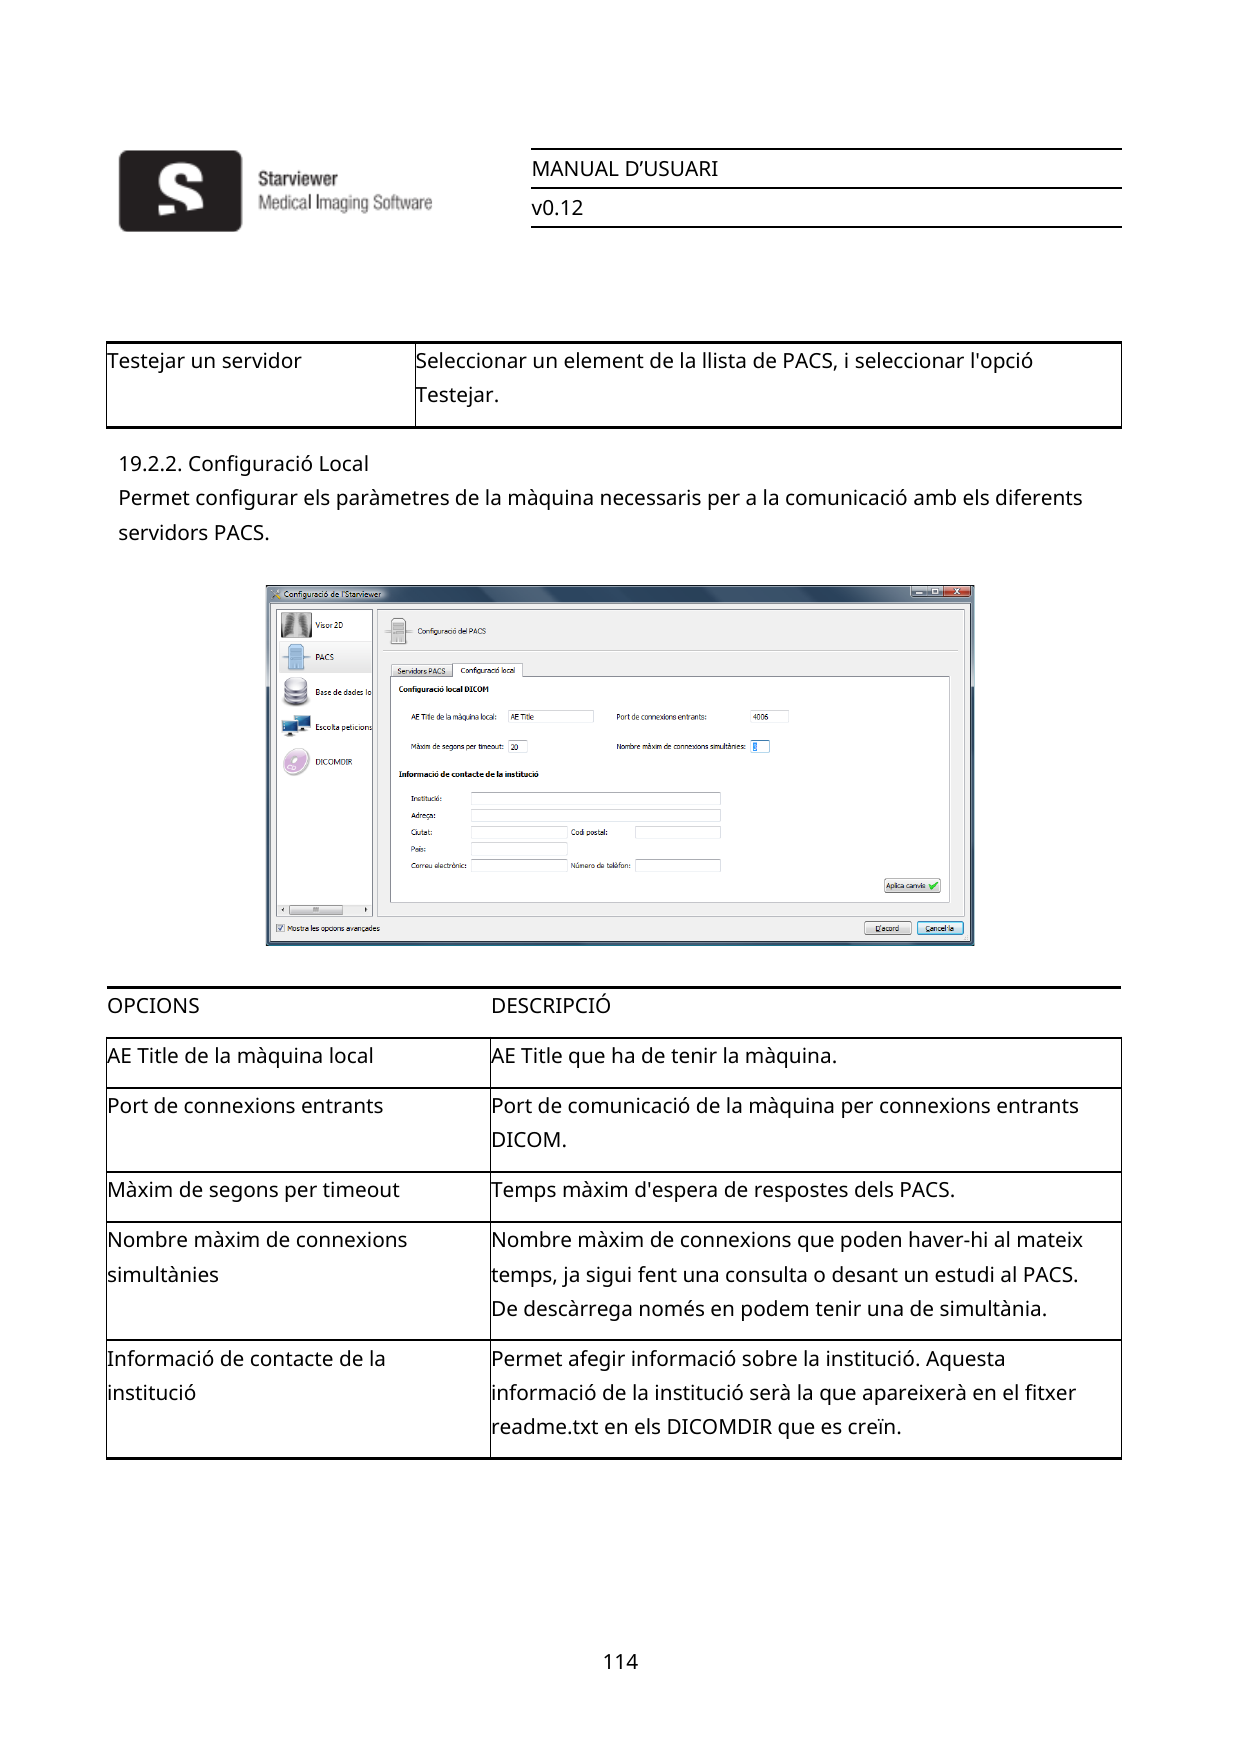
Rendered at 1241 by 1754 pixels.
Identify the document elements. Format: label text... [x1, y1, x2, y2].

table_cell Port de connexions entrants [107, 1089, 490, 1171]
table_cell Informació de contacte de la institució [107, 1341, 490, 1457]
table_cell Temps màxim d'espera de respostes dels PACS. [491, 1173, 1121, 1221]
table_cell AE Title que ha de tenir la màquina. [491, 1039, 1121, 1087]
table_header opcions [107, 989, 491, 1037]
table_cell Seleccionar un element de la llista de PACS, i seleccionar l'opció Testejar. [416, 344, 1121, 426]
table_cell AE Title de la màquina local [107, 1039, 490, 1087]
table_cell Nombre màxim de connexions que poden haver-hi al mateix temps, ja sigui fent una consulta o desant un estudi al PACS. De descàrrega només en podem tenir una de simultània. [491, 1223, 1121, 1339]
table_cell Permet afegir informació sobre la institució. Aquesta informació de la institució serà la que apareixerà en el fitxer readme.txt en els DICOMDIR que es creïn. [491, 1341, 1121, 1457]
table_cell Màxim de segons per timeout [107, 1173, 490, 1221]
text Permet configurar els paràmetres de la màquina necessaris per a la comunicació amb els diferents servidors PACS. [118, 483, 1122, 546]
subtitle Configuració Local [118, 449, 1122, 478]
table_cell Testejar un servidor [107, 344, 415, 426]
table_cell Nombre màxim de connexions simultànies [107, 1223, 490, 1339]
picture [265, 585, 975, 946]
table_header descripció [491, 989, 1121, 1037]
table_cell Port de comunicació de la màquina per connexions entrants DICOM. [491, 1089, 1121, 1171]
